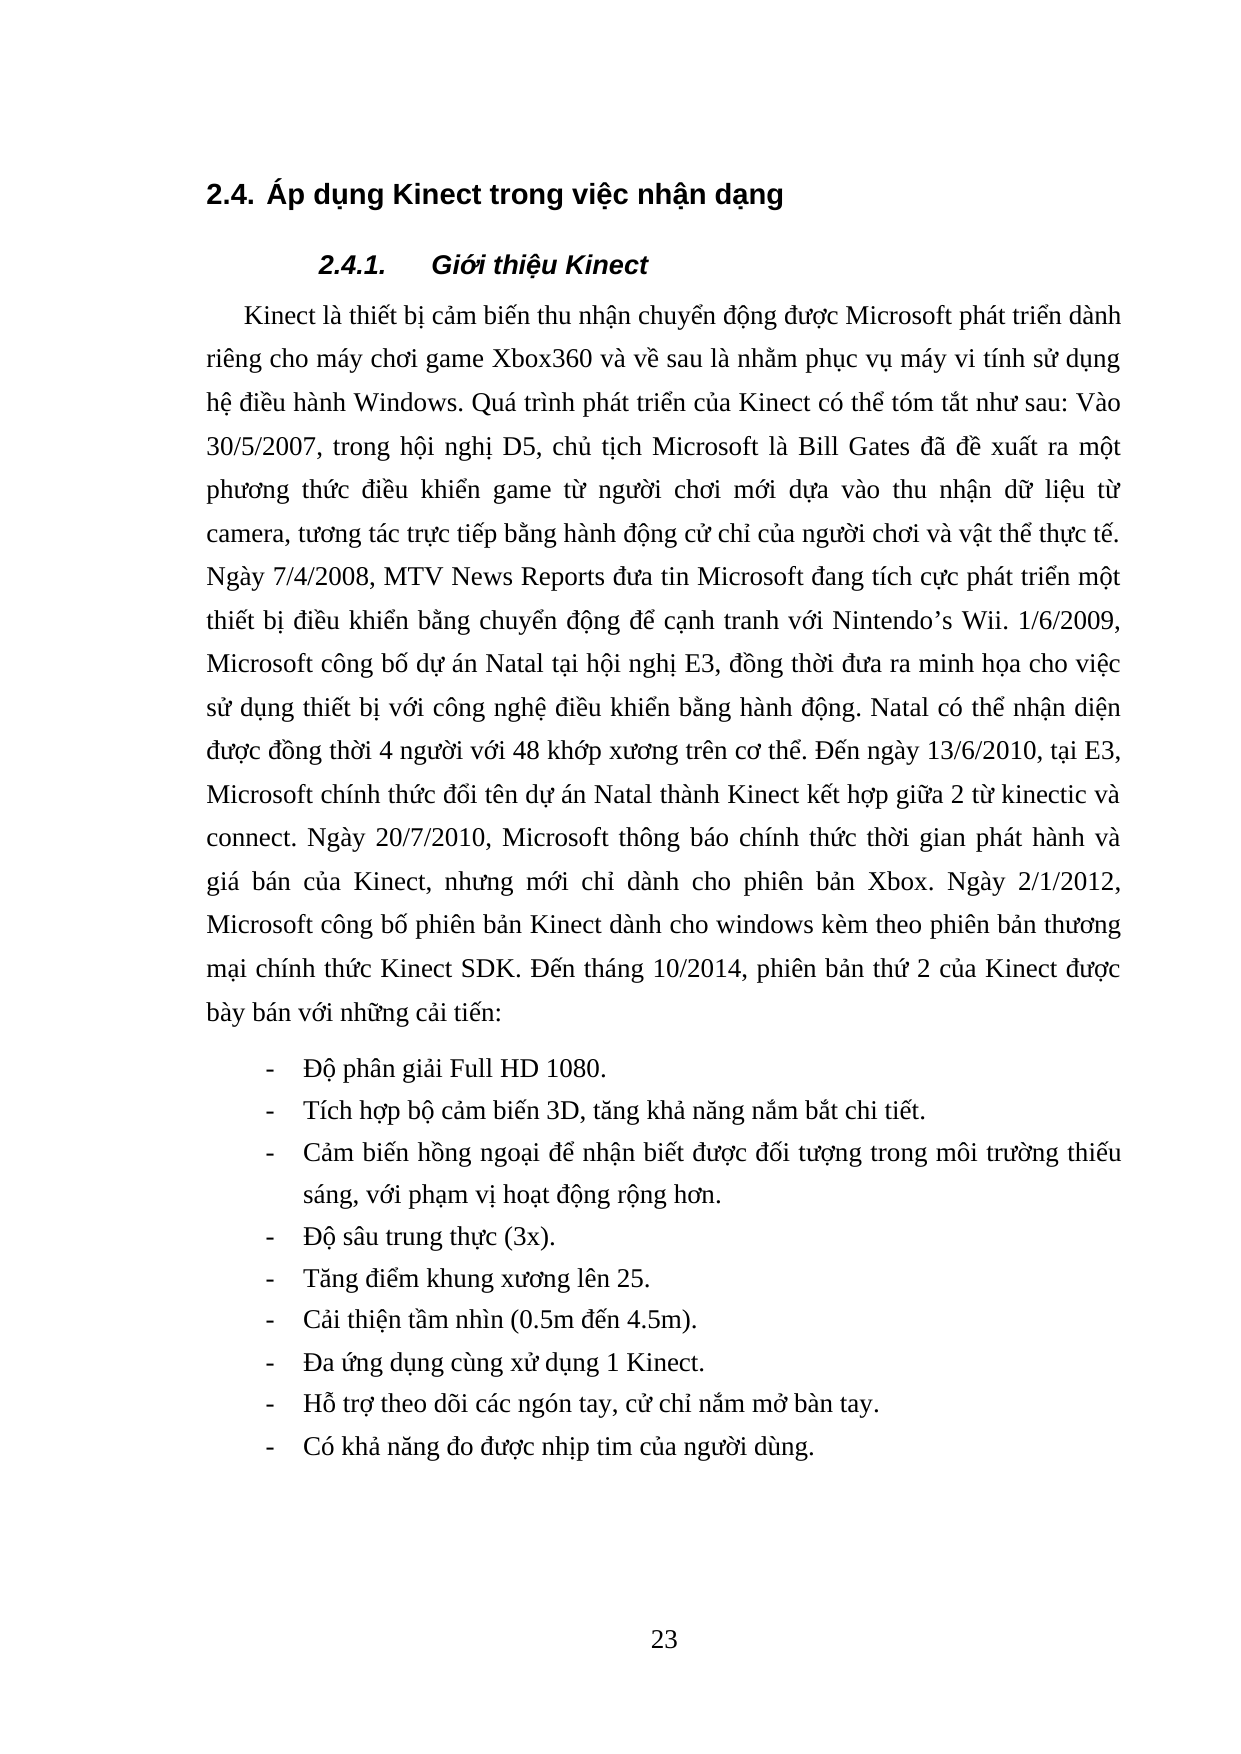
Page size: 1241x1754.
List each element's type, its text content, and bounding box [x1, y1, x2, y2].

subtitle Giới thiệu Kinect [281, 249, 1122, 280]
text Tích hợp bộ cảm biến 3D, tăng khả năng nắm bắt chi tiết. [265, 1094, 1122, 1125]
text Kinect là thiết bị cảm biến thu nhận chuyển động được Microsoft phát triển dành riêng cho máy chơi game Xbox360 và về sau là nhằm phục vụ máy vi tính sử dụng hệ điều hành Windows. Quá trình phát triển của Kinect có thể tóm tắt như sau: Vào 30/5/2007, trong hội nghị D5, chủ tịch Microsoft là Bill Gates đã đề xuất ra một phương thức điều khiển game từ người chơi mới dựa vào thu nhận dữ liệu từ camera, tương tác trực tiếp bằng hành động cử chỉ của người chơi và vật thể thực tế. Ngày 7/4/2008, MTV News Reports đưa tin Microsoft đang tích cực phát triển một thiết bị điều khiển bằng chuyển động để cạnh tranh với Nintendo’s Wii. 1/6/2009, Microsoft công bố dự án Natal tại hội nghị E3, đồng thời đưa ra minh họa cho việc sử dụng thiết bị với công nghệ điều khiển bằng hành động. Natal có thể nhận diện được đồng thời 4 người với 48 khớp xương trên cơ thể. Đến ngày 13/6/2010, tại E3, Microsoft chính thức đổi tên dự án Natal thành Kinect kết hợp giữa 2 từ kinectic và connect. Ngày 20/7/2010, Microsoft thông báo chính thức thời gian phát hành và giá bán của Kinect, nhưng mới chỉ dành cho phiên bản Xbox. Ngày 2/1/2012, Microsoft công bố phiên bản Kinect dành cho windows kèm theo phiên bản thương mại chính thức Kinect SDK. Đến tháng 10/2014, phiên bản thứ 2 của Kinect được bày bán với những cải tiến: [206, 299, 1122, 1027]
text Có khả năng đo được nhịp tim của người dùng. [265, 1429, 1122, 1461]
text Độ phân giải Full HD 1080. [265, 1052, 1122, 1083]
text Hỗ trợ theo dõi các ngón tay, cử chỉ nắm mở bàn tay. [265, 1388, 1122, 1419]
text Đa ứng dụng cùng xử dụng 1 Kinect. [265, 1346, 1122, 1377]
text Cảm biến hồng ngoại để nhận biết được đối tượng trong môi trường thiếu sáng, với phạm vị hoạt động rộng hơn. [265, 1136, 1122, 1209]
text Cải thiện tầm nhìn (0.5m đến 4.5m). [265, 1304, 1122, 1335]
text Tăng điểm khung xương lên 25. [265, 1262, 1122, 1293]
subtitle Áp dụng Kinect trong việc nhận dạng [206, 177, 1122, 211]
text Độ sâu trung thực (3x). [265, 1220, 1122, 1251]
